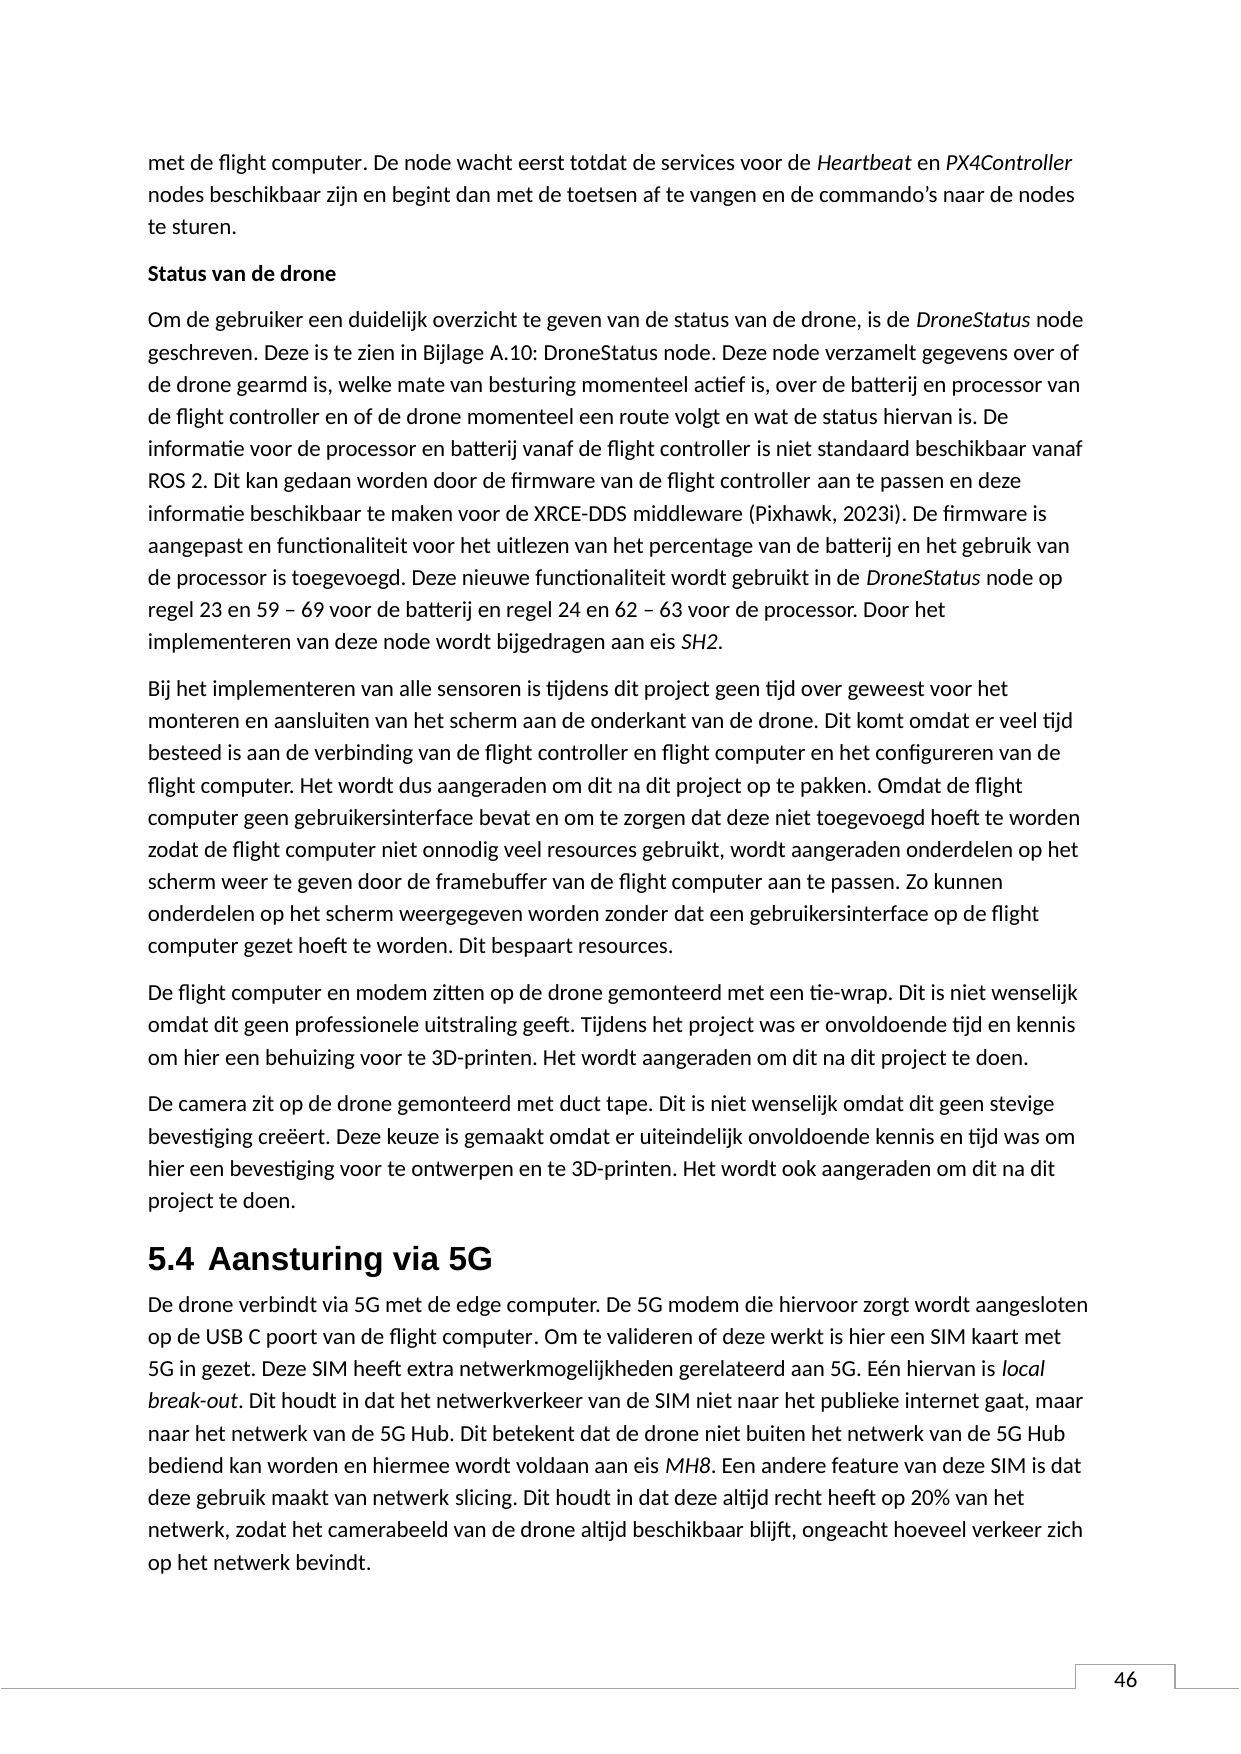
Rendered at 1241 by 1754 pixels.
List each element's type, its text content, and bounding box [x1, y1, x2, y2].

text Om de gebruiker een duidelijk overzicht te geven van de status van de drone, is de DroneStatus node geschreven. Deze is te zien in Bijlage A.10: DroneStatus node. Deze node verzamelt gegevens over of de drone gearmd is, welke mate van besturing momenteel actief is, over de batterij en processor van de flight controller en of de drone momenteel een route volgt en wat de status hiervan is. De informatie voor de processor en batterij vanaf de flight controller is niet standaard beschikbaar vanaf ROS 2. Dit kan gedaan worden door de firmware van de flight controller aan te passen en deze informatie beschikbaar te maken voor de XRCE-DDS middleware . De firmware is aangepast en functionaliteit voor het uitlezen van het percentage van de batterij en het gebruik van de processor is toegevoegd. Deze nieuwe functionaliteit wordt gebruikt in de DroneStatus node op regel 23 en 59 – 69 voor de batterij en regel 24 en 62 – 63 voor de processor. Door het implementeren van deze node wordt bijgedragen aan eis SH2. [148, 306, 1093, 655]
subtitle Aansturing via 5G [148, 1239, 1093, 1278]
text De camera zit op de drone gemonteerd met duct tape. Dit is niet wenselijk omdat dit geen stevige bevestiging creëert. Deze keuze is gemaakt omdat er uiteindelijk onvoldoende kennis en tijd was om hier een bevestiging voor te ontwerpen en te 3D-printen. Het wordt ook aangeraden om dit na dit project te doen. [148, 1089, 1093, 1214]
text De drone verbindt via 5G met de edge computer. De 5G modem die hiervoor zorgt wordt aangesloten op de USB C poort van de flight computer. Om te valideren of deze werkt is hier een SIM kaart met 5G in gezet. Deze SIM heeft extra netwerkmogelijkheden gerelateerd aan 5G. Eén hiervan is local break-out. Dit houdt in dat het netwerkverkeer van de SIM niet naar het publieke internet gaat, maar naar het netwerk van de 5G Hub. Dit betekent dat de drone niet buiten het netwerk van de 5G Hub bediend kan worden en hiermee wordt voldaan aan eis MH8. Een andere feature van deze SIM is dat deze gebruik maakt van netwerk slicing. Dit houdt in dat deze altijd recht heeft op 20% van het netwerk, zodat het camerabeeld van de drone altijd beschikbaar blijft, ongeacht hoeveel verkeer zich op het netwerk bevindt. [148, 1290, 1093, 1576]
text Status van de drone [148, 259, 1093, 287]
text Bij het implementeren van alle sensoren is tijdens dit project geen tijd over geweest voor het monteren en aansluiten van het scherm aan de onderkant van de drone. Dit komt omdat er veel tijd besteed is aan de verbinding van de flight controller en flight computer en het configureren van de flight computer. Het wordt dus aangeraden om dit na dit project op te pakken. Omdat de flight computer geen gebruikersinterface bevat en om te zorgen dat deze niet toegevoegd hoeft te worden zodat de flight computer niet onnodig veel resources gebruikt, wordt aangeraden onderdelen op het scherm weer te geven door de framebuffer van de flight computer aan te passen. Zo kunnen onderdelen op het scherm weergegeven worden zonder dat een gebruikersinterface op de flight computer gezet hoeft te worden. Dit bespaart resources. [148, 674, 1093, 960]
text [148, 148, 1093, 240]
text De flight computer en modem zitten op de drone gemonteerd met een tie-wrap. Dit is niet wenselijk omdat dit geen professionele uitstraling geeft. Tijdens het project was er onvoldoende tijd en kennis om hier een behuizing voor te 3D-printen. Het wordt aangeraden om dit na dit project te doen. [148, 978, 1093, 1071]
